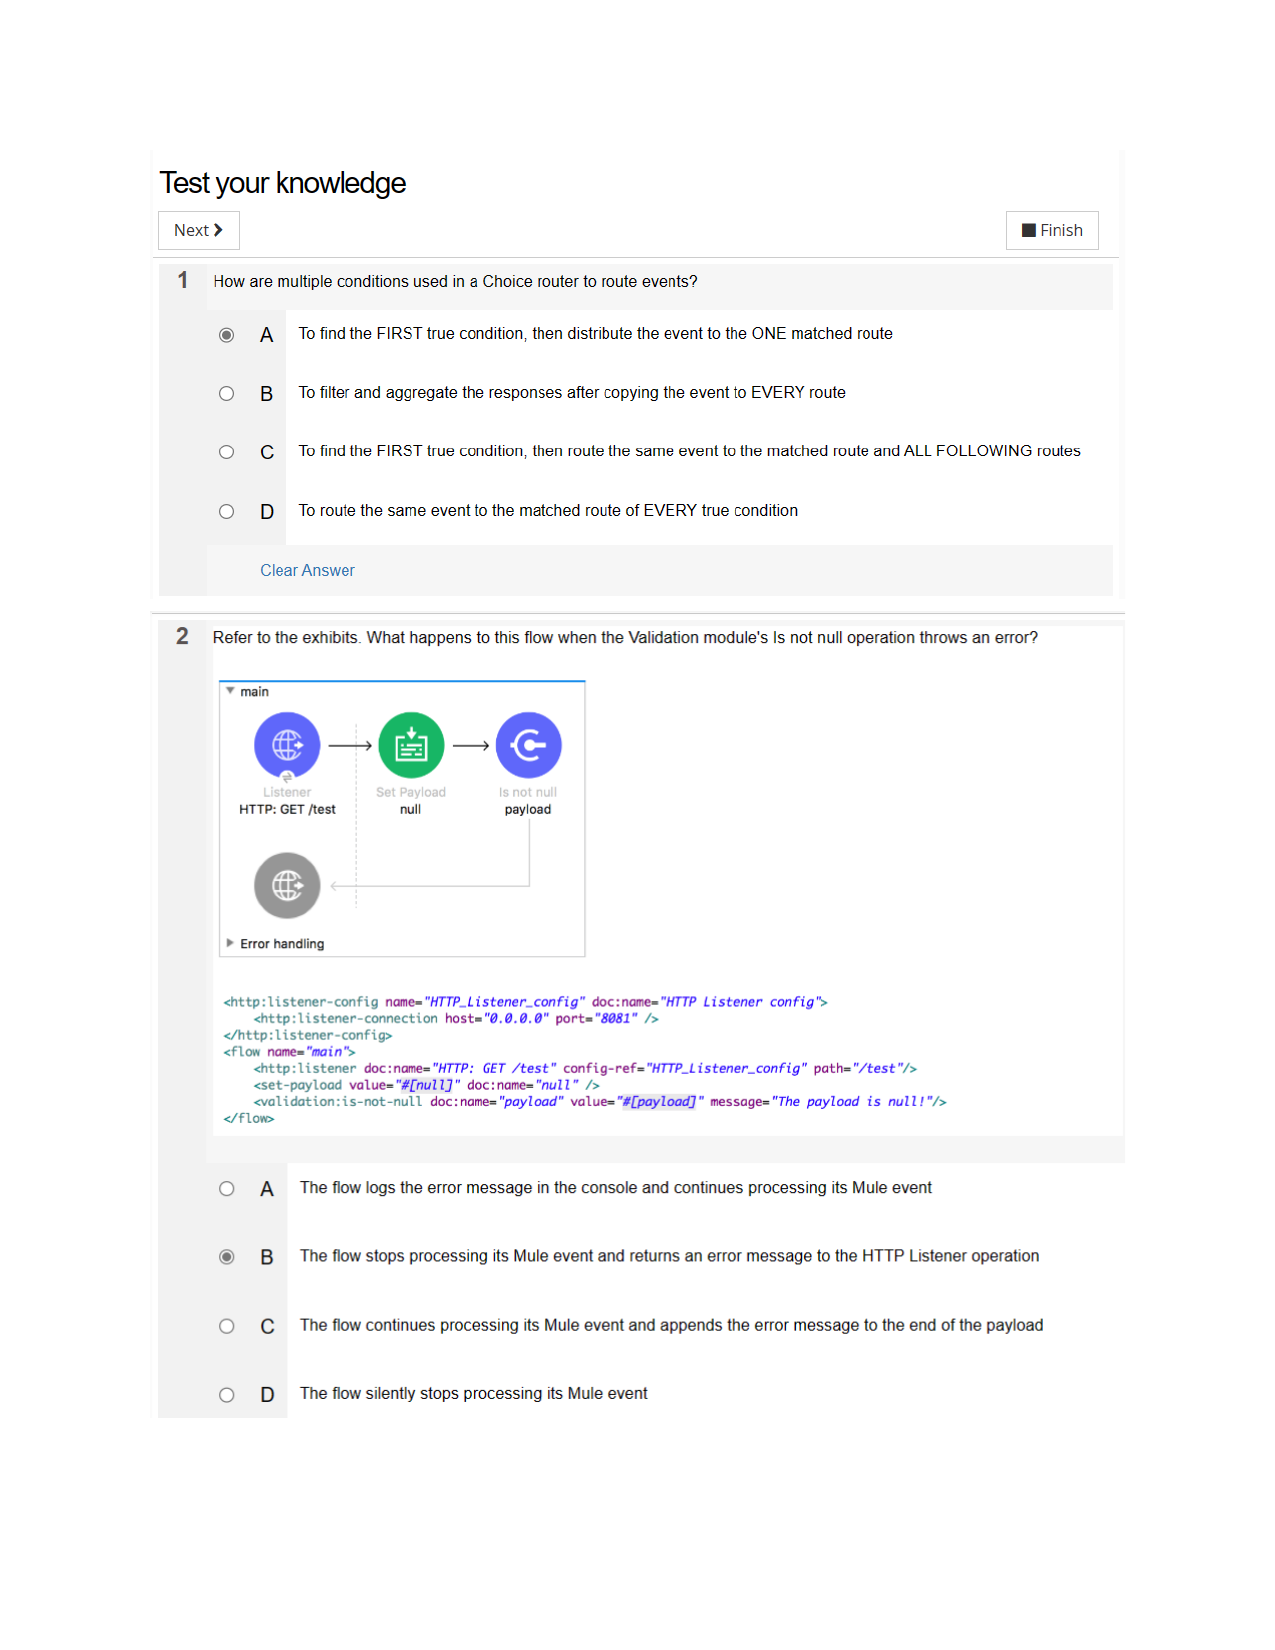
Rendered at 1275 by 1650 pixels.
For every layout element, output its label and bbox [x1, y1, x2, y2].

picture [150, 611, 1125, 1418]
picture [150, 150, 1125, 599]
